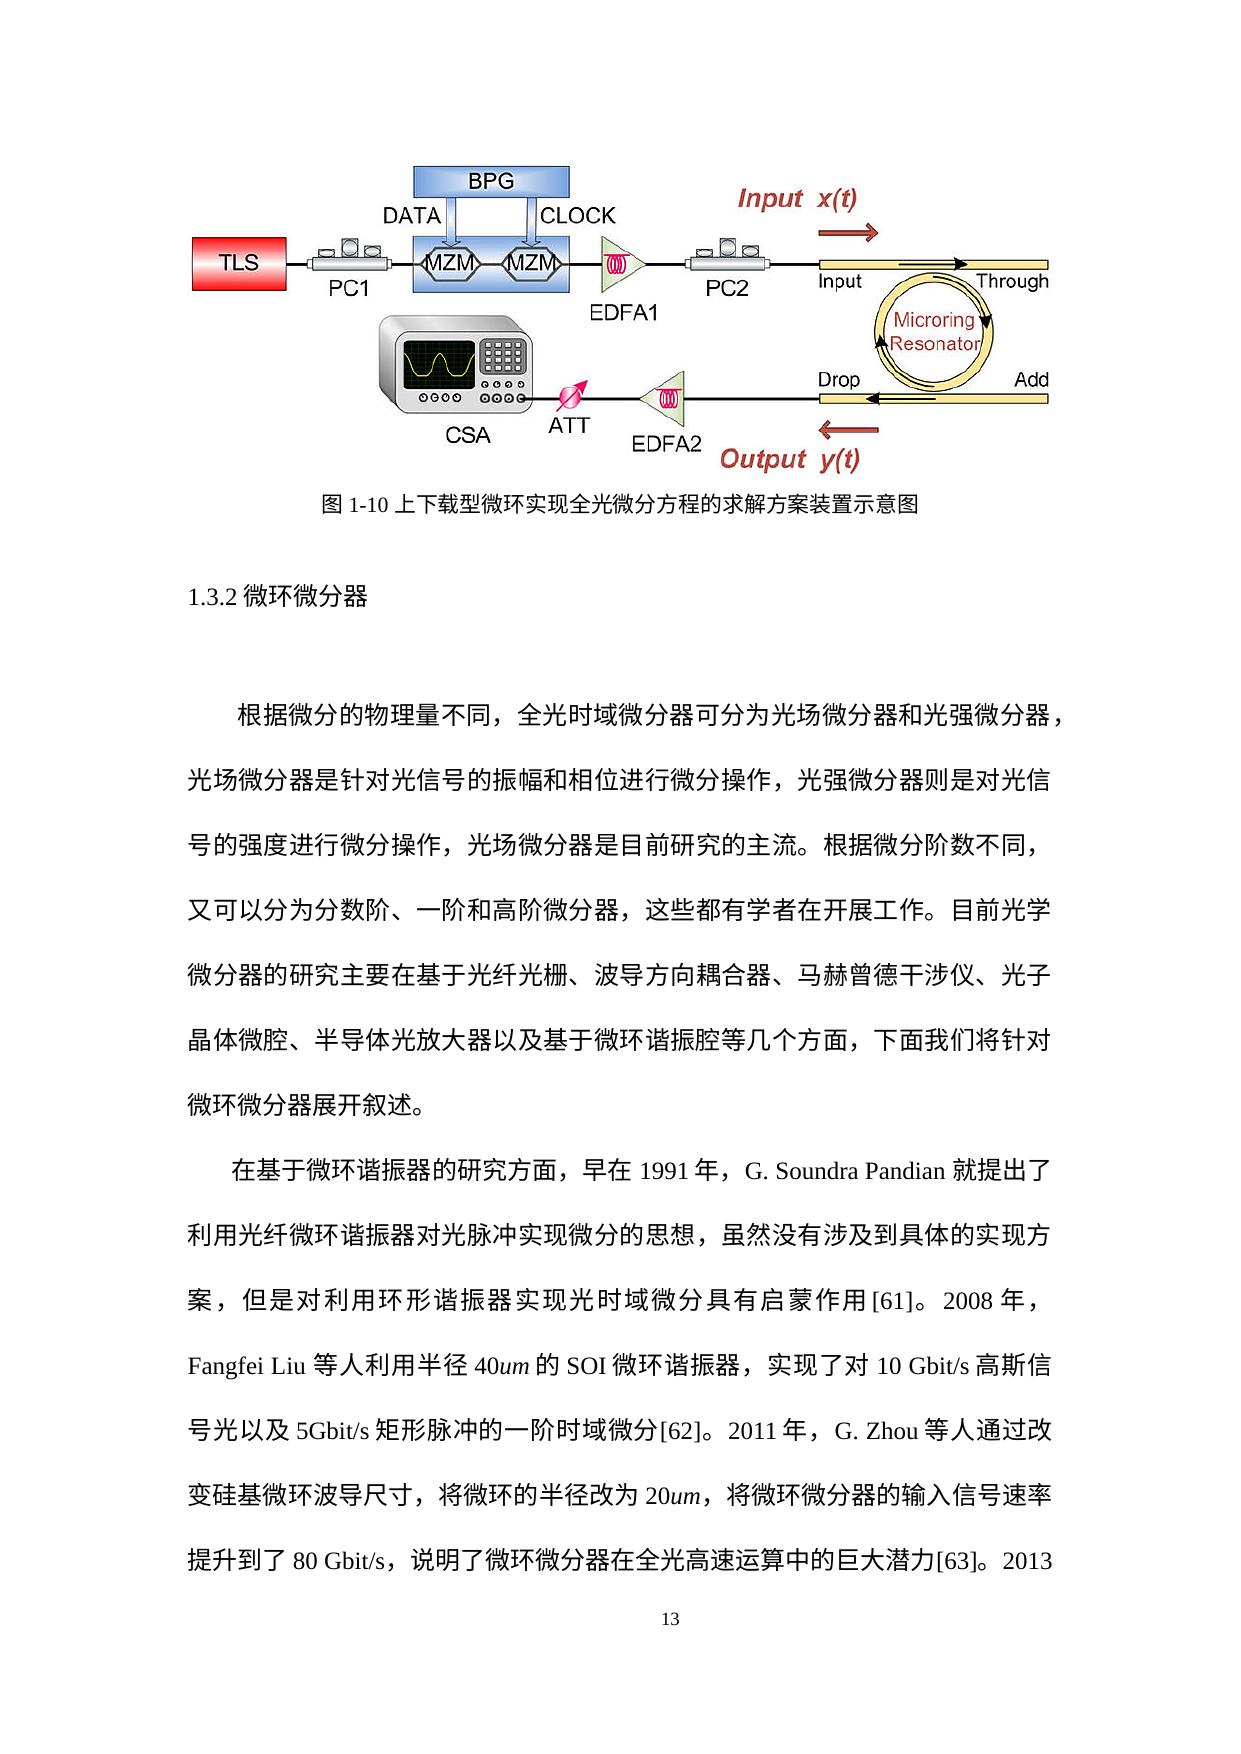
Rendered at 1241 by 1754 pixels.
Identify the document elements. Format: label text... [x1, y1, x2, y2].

text 图 1-10 上下载型微环实现全光微分方程的求解方案装置示意图 [187, 487, 1053, 519]
subtitle 1.3.2 微环微分器 [187, 562, 1053, 627]
picture [187, 161, 1053, 478]
text 根据微分的物理量不同，全光时域微分器可分为光场微分器和光强微分器，光场微分器是针对光信号的振幅和相位进行微分操作，光强微分器则是对光信号的强度进行微分操作，光场微分器是目前研究的主流。根据微分阶数不同，又可以分为分数阶、一阶和高阶微分器，这些都有学者在开展工作。目前光学微分器的研究主要在基于光纤光栅、波导方向耦合器、马赫曾德干涉仪、光子晶体微腔、半导体光放大器以及基于微环谐振腔等几个方面，下面我们将针对微环微分器展开叙述。 [187, 681, 1053, 1136]
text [187, 1136, 1053, 1591]
